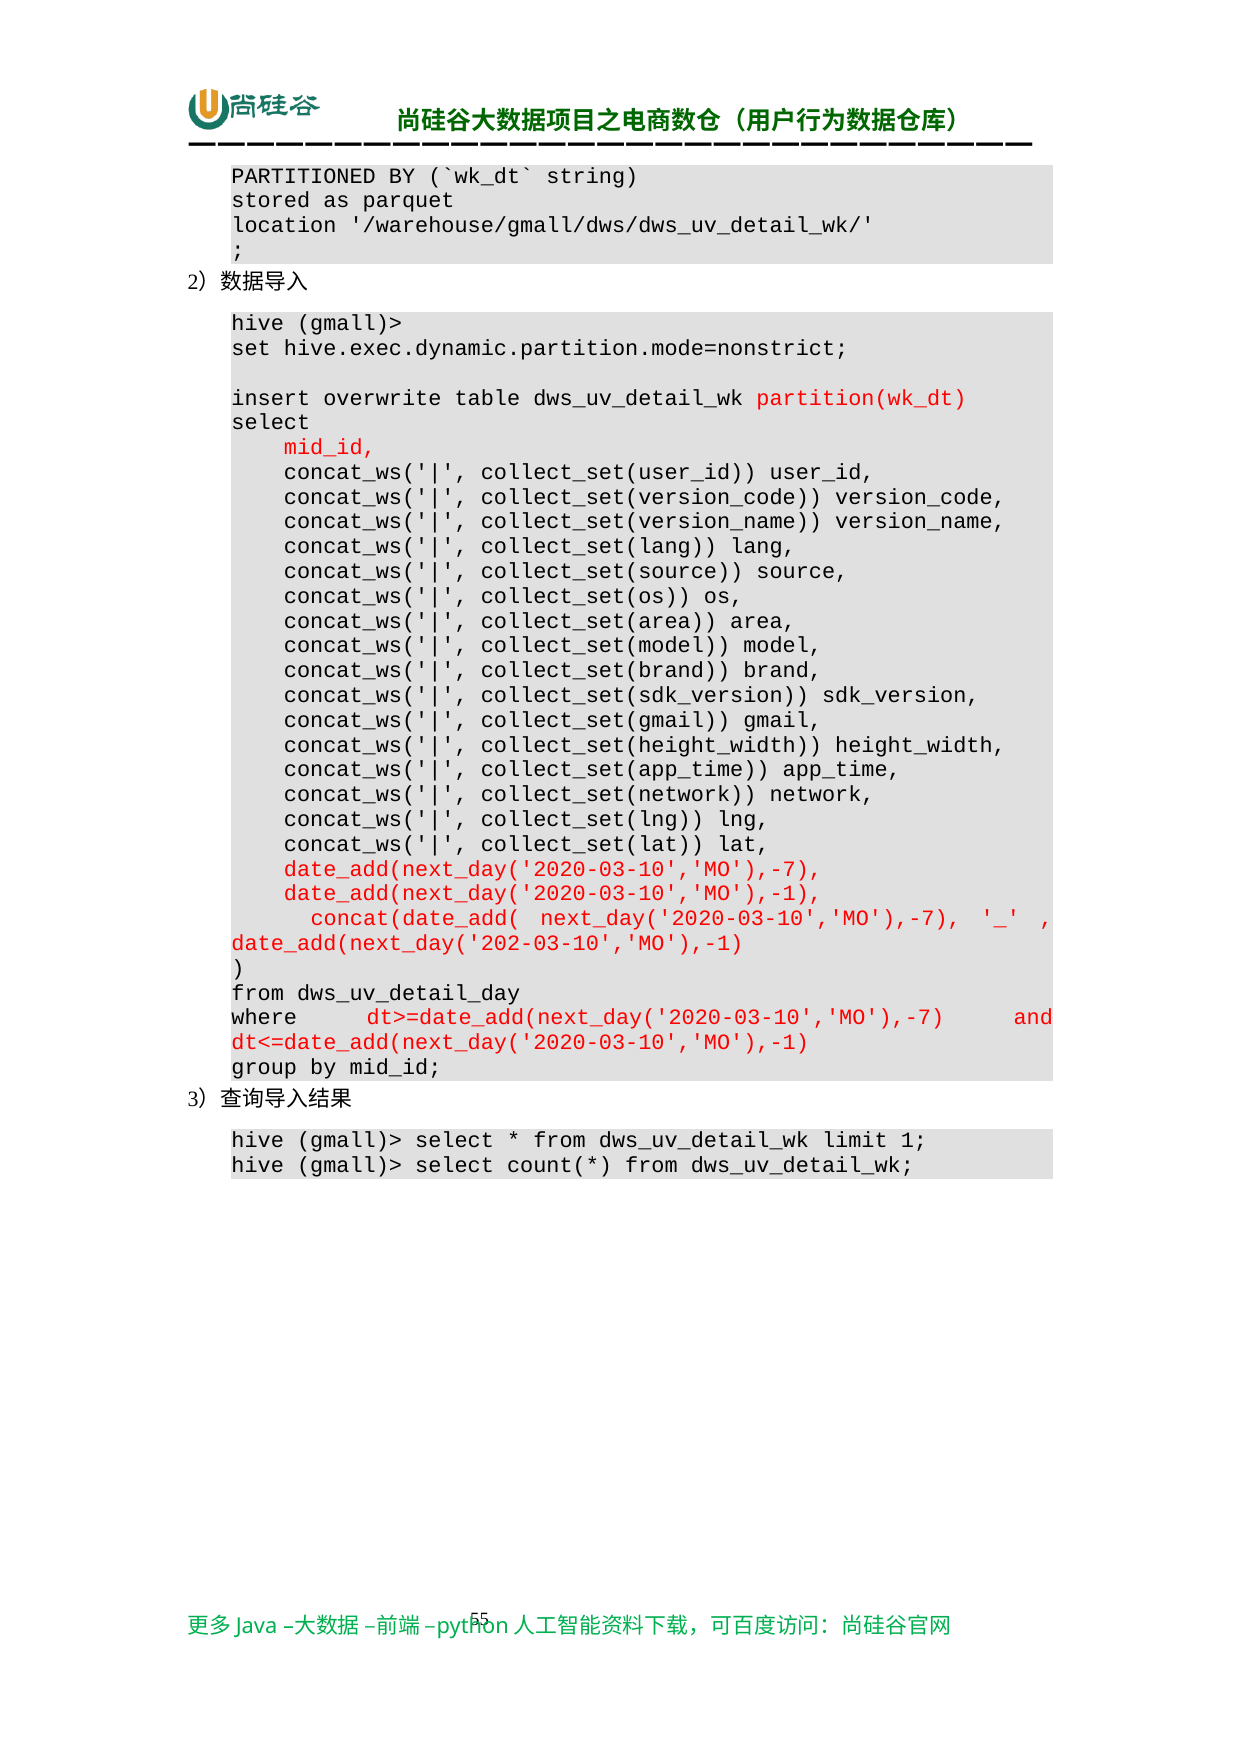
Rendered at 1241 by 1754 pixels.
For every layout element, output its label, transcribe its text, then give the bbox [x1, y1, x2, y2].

text concat_ws('|', collect_set(lat)) lat, [231, 833, 1053, 858]
picture [187, 88, 320, 130]
text concat_ws('|', collect_set(app_time)) app_time, [231, 758, 1053, 783]
text hive (gmall)> [231, 312, 1053, 337]
text 2）数据导入 [187, 264, 1053, 296]
text concat(date_add( next_day('2020-03-10','MO'),-7), '_' , date_add(next_day('202-03-10','MO'),-1) [231, 907, 1053, 957]
text concat_ws('|', collect_set(version_code)) version_code, [231, 486, 1053, 511]
text set hive.exec.dynamic.partition.mode=nonstrict; [231, 337, 1053, 362]
text ) [231, 957, 1053, 982]
text concat_ws('|', collect_set(area)) area, [231, 610, 1053, 634]
text hive (gmall)> select * from dws_uv_detail_wk limit 1; [231, 1129, 1053, 1154]
text hive (gmall)> select count(*) from dws_uv_detail_wk; [231, 1154, 1053, 1179]
text concat_ws('|', collect_set(network)) network, [231, 783, 1053, 808]
text where dt>=date_add(next_day('2020-03-10','MO'),-7) and dt<=date_add(next_day('2020-03-10','MO'),-1) [231, 1006, 1053, 1056]
text concat_ws('|', collect_set(sdk_version)) sdk_version, [231, 684, 1053, 709]
text concat_ws('|', collect_set(brand)) brand, [231, 659, 1053, 684]
text 3）查询导入结果 [187, 1081, 1053, 1113]
text ; [231, 239, 1053, 264]
text mid_id, [231, 436, 1053, 461]
text select [231, 411, 1053, 436]
text concat_ws('|', collect_set(lang)) lang, [231, 535, 1053, 560]
text group by mid_id; [231, 1056, 1053, 1081]
text concat_ws('|', collect_set(gmail)) gmail, [231, 709, 1053, 734]
text concat_ws('|', collect_set(source)) source, [231, 560, 1053, 585]
text date_add(next_day('2020-03-10','MO'),-7), [231, 858, 1053, 882]
text PARTITIONED BY (`wk_dt` string) [231, 165, 1053, 189]
text concat_ws('|', collect_set(height_width)) height_width, [231, 734, 1053, 758]
text concat_ws('|', collect_set(version_name)) version_name, [231, 511, 1053, 535]
text insert overwrite table dws_uv_detail_wk partition(wk_dt) [231, 387, 1053, 411]
text concat_ws('|', collect_set(model)) model, [231, 634, 1053, 659]
text stored as parquet [231, 189, 1053, 214]
text concat_ws('|', collect_set(os)) os, [231, 585, 1053, 610]
text location '/warehouse/gmall/dws/dws_uv_detail_wk/' [231, 214, 1053, 239]
text concat_ws('|', collect_set(lng)) lng, [231, 808, 1053, 833]
text date_add(next_day('2020-03-10','MO'),-1), [231, 882, 1053, 907]
text concat_ws('|', collect_set(user_id)) user_id, [231, 461, 1053, 486]
text from dws_uv_detail_day [231, 982, 1053, 1006]
